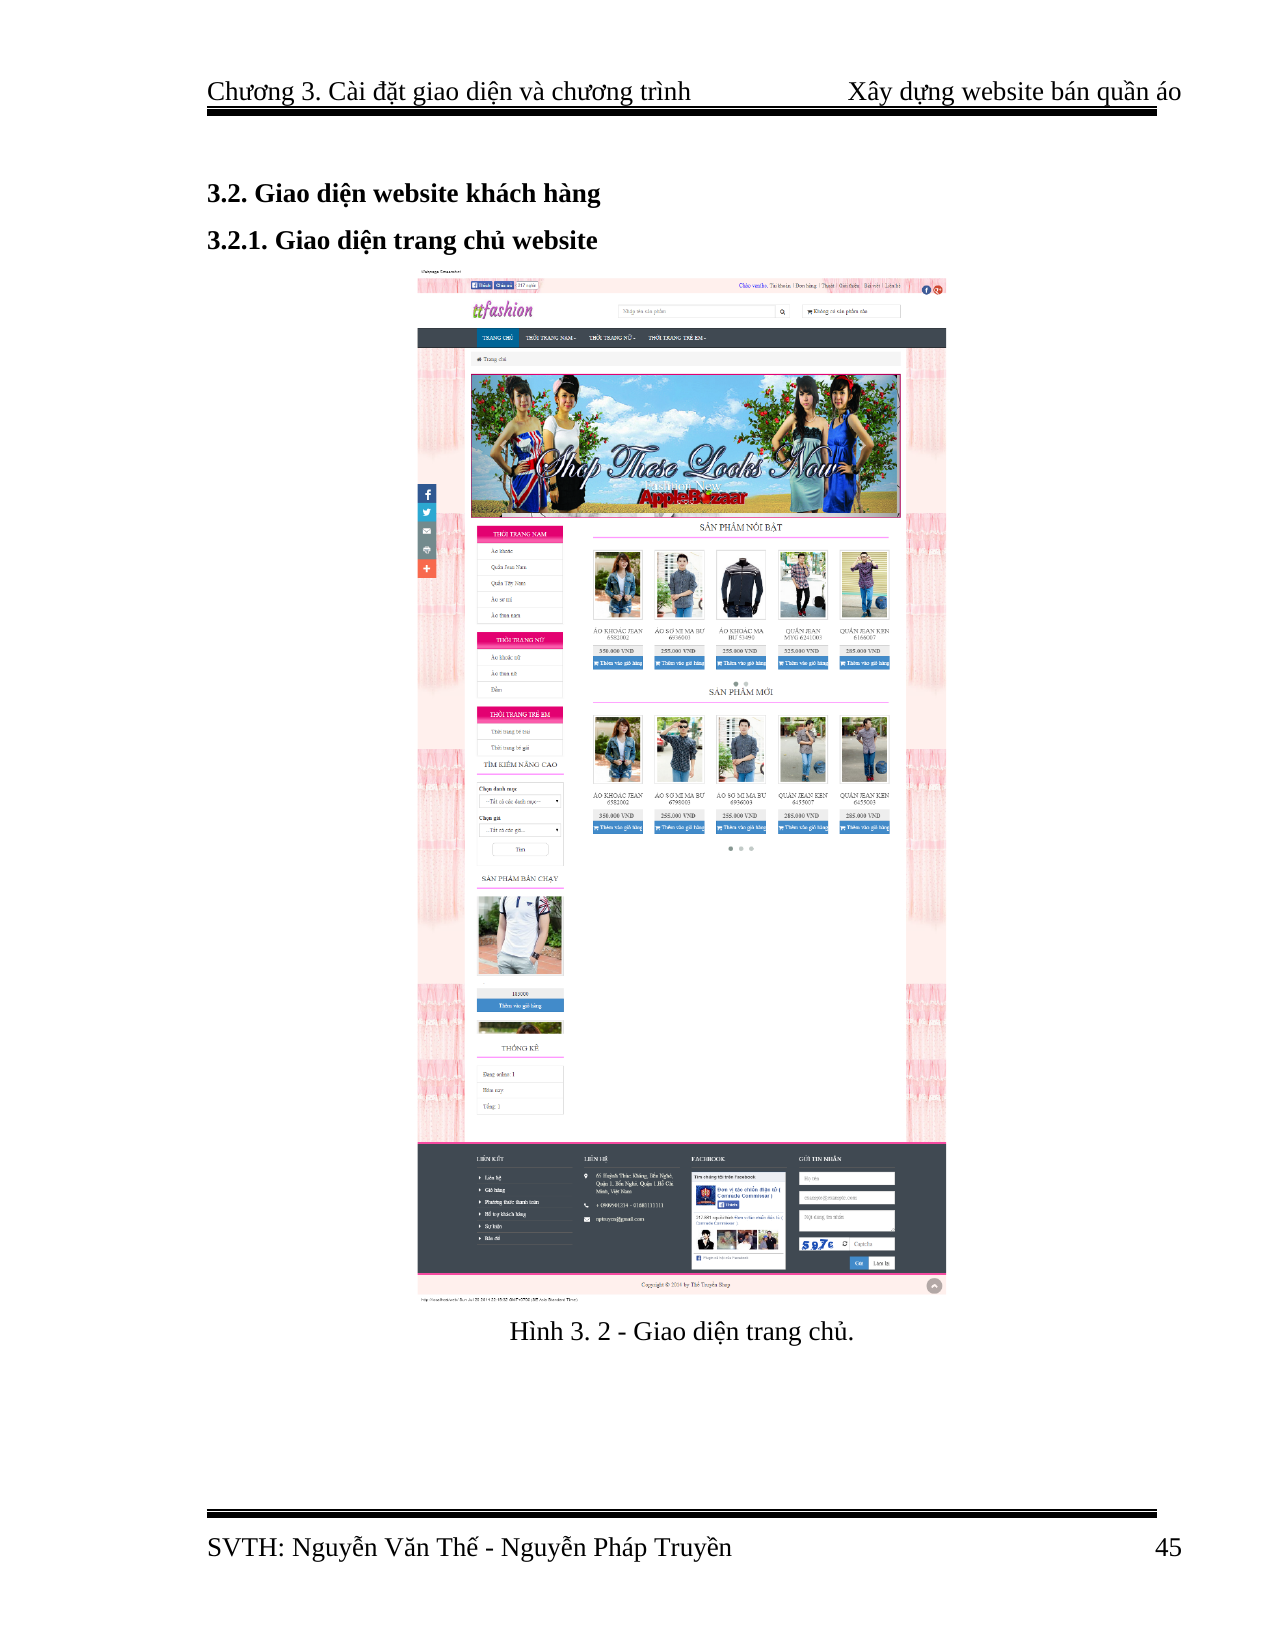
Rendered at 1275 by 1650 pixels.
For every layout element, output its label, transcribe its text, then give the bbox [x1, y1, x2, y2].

picture [417, 270, 947, 1302]
list Giao diện website khách hàng [207, 177, 1157, 208]
list Giao diện trang chủ website [207, 224, 1157, 255]
text Hình 3. 2 - Giao diện trang chủ. [207, 1315, 1157, 1347]
